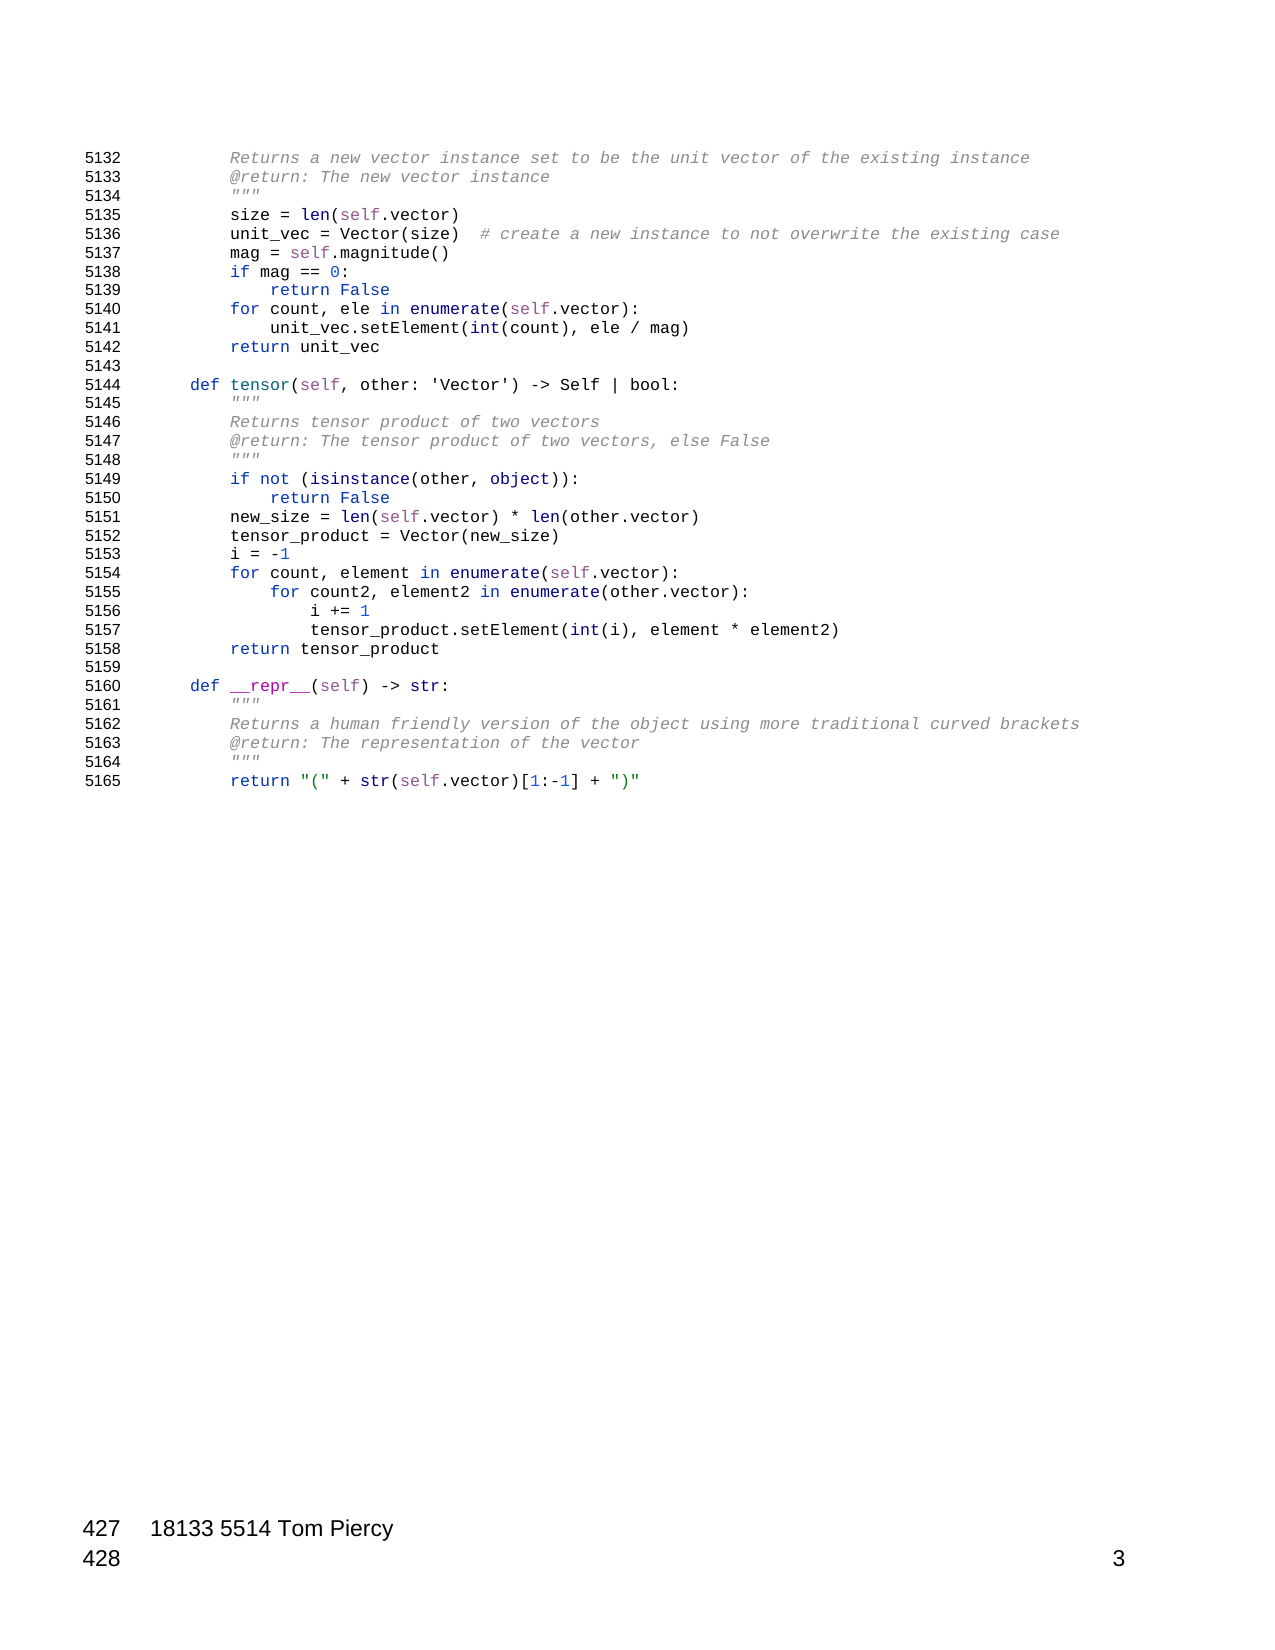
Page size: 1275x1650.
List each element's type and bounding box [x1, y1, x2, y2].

text [150, 150, 1125, 791]
